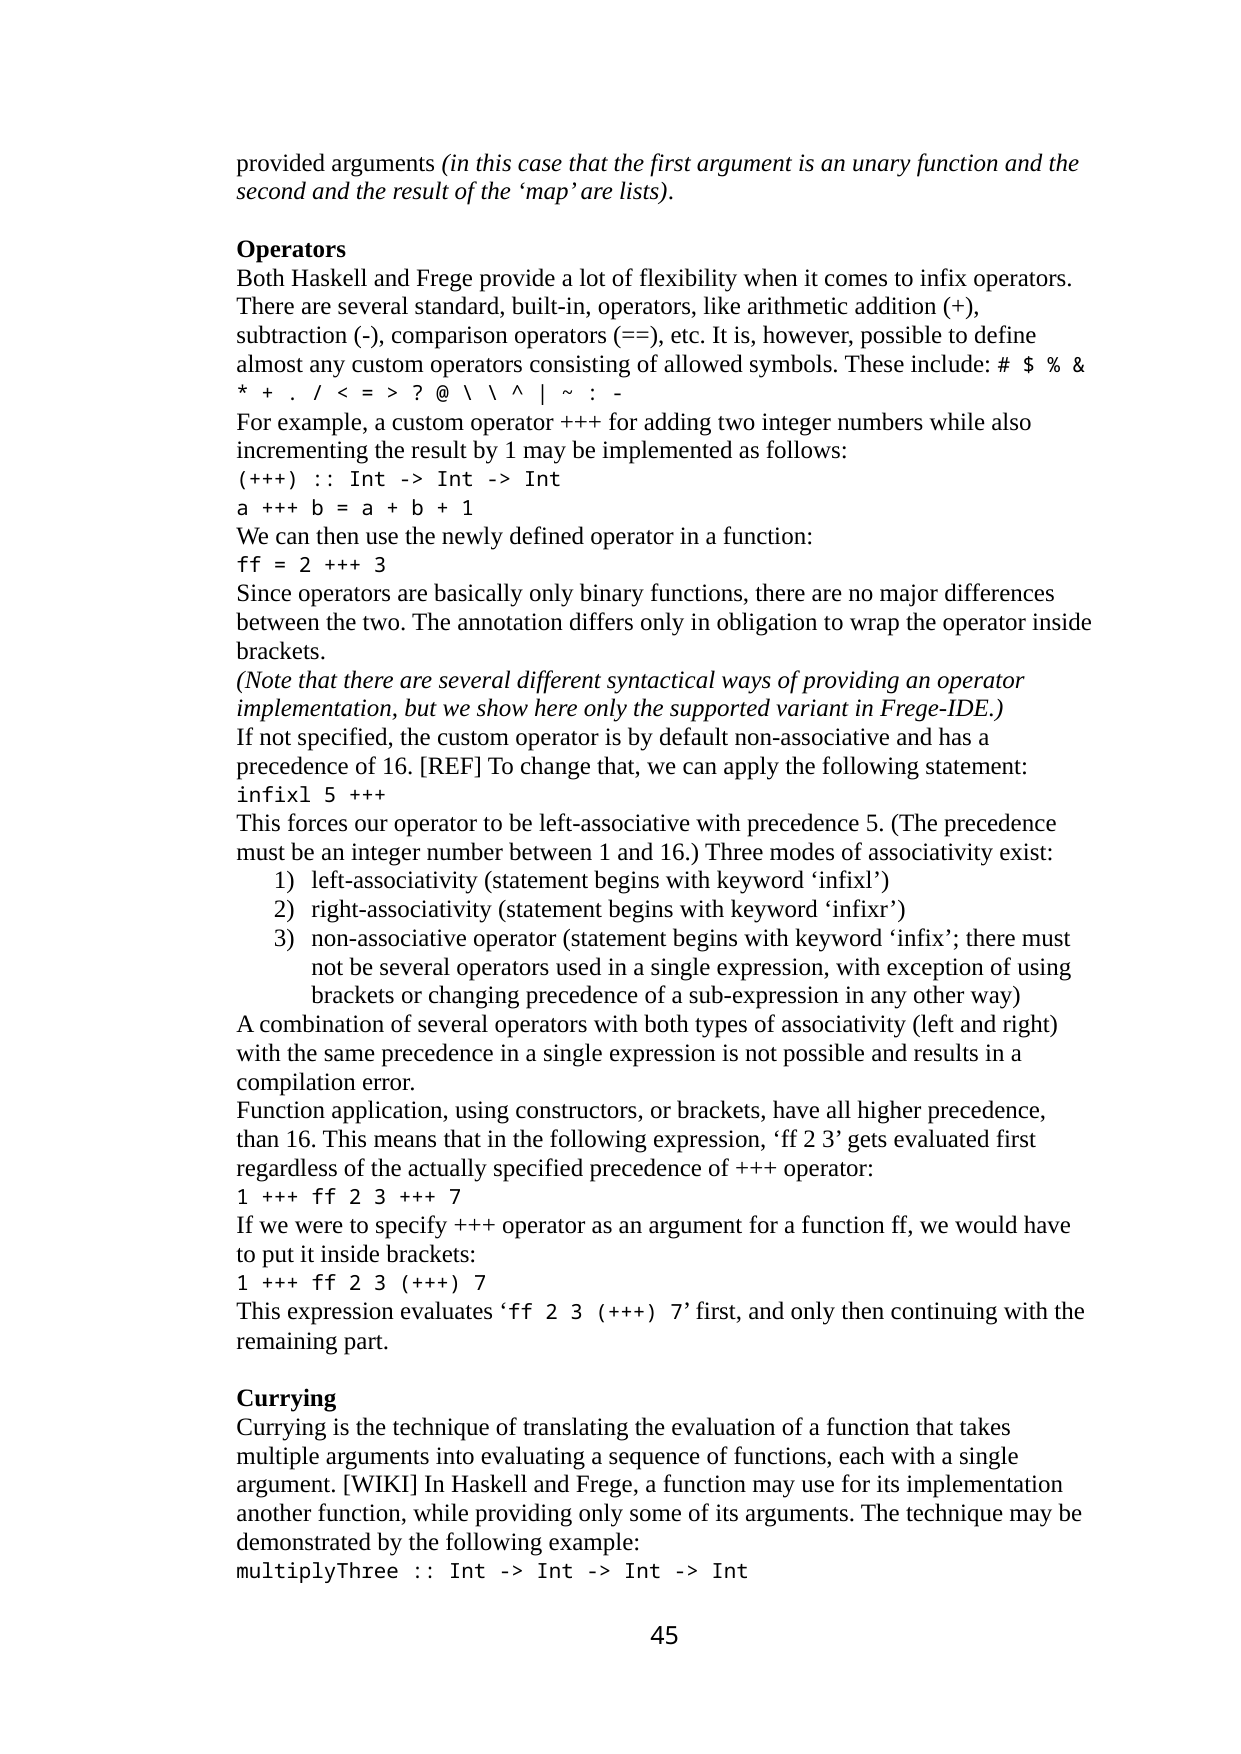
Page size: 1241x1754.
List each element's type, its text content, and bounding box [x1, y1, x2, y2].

text a +++ b = a + b + 1 [236, 493, 1092, 521]
text This expression evaluates ‘ff 2 3 (+++) 7’ first, and only then continuing with the remaining part. [236, 1296, 1092, 1354]
text infixl 5 +++ [236, 780, 1092, 808]
text 1 +++ ff 2 3 (+++) 7 [236, 1268, 1092, 1296]
text multiplyThree :: Int -> Int -> Int -> Int [236, 1556, 1092, 1584]
text If not specified, the custom operator is by default non-associative and has a precedence of 16. [REF] To change that, we can apply the following statement: [236, 722, 1092, 780]
text For example, a custom operator +++ for adding two integer numbers while also incrementing the result by 1 may be implemented as follows: [236, 407, 1092, 464]
text We can then use the newly defined operator in a function: [236, 521, 1092, 550]
text This forces our operator to be left-associative with precedence 5. (The precedence must be an integer number between 1 and 16.) Three modes of associativity exist: [236, 808, 1092, 866]
list right-associativity (statement begins with keyword ‘infixr’) [274, 894, 1092, 923]
text (+++) :: Int -> Int -> Int [236, 464, 1092, 493]
text Currying [236, 1383, 1092, 1412]
text 1 +++ ff 2 3 +++ 7 [236, 1182, 1092, 1210]
list non-associative operator (statement begins with keyword ‘infix’; there must not be several operators used in a single expression, with exception of using brackets or changing precedence of a sub-expression in any other way) [274, 923, 1092, 1009]
text If we were to specify +++ operator as an argument for a function ff, we would have to put it inside brackets: [236, 1210, 1092, 1268]
list left-associativity (statement begins with keyword ‘infixl’) [274, 866, 1092, 894]
text Operators [236, 234, 1092, 263]
text Currying is the technique of translating the evaluation of a function that takes multiple arguments into evaluating a sequence of functions, each with a single argument. [WIKI] In Haskell and Frege, a function may use for its implementation another function, while providing only some of its arguments. The technique may be demonstrated by the following example: [236, 1412, 1092, 1556]
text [236, 148, 1092, 205]
text ff = 2 +++ 3 [236, 550, 1092, 578]
text A combination of several operators with both types of associativity (left and right) with the same precedence in a single expression is not possible and results in a compilation error. [236, 1009, 1092, 1096]
text Function application, using constructors, or brackets, have all higher precedence, than 16. This means that in the following expression, ‘ff 2 3’ gets evaluated first regardless of the actually specified precedence of +++ operator: [236, 1096, 1092, 1182]
text Since operators are basically only binary functions, there are no major differences between the two. The annotation differs only in obligation to wrap the operator inside brackets. [236, 578, 1092, 665]
text (Note that there are several different syntactical ways of providing an operator implementation, but we show here only the supported variant in Frege-IDE.) [236, 665, 1092, 722]
text Both Haskell and Frege provide a lot of flexibility when it comes to infix operators. There are several standard, built-in, operators, like arithmetic addition (+), subtraction (-), comparison operators (==), etc. It is, however, possible to define almost any custom operators consisting of allowed symbols. These include: # $ % & * + . / < = > ? @ \ \ ^ | ~ : - [236, 263, 1092, 407]
